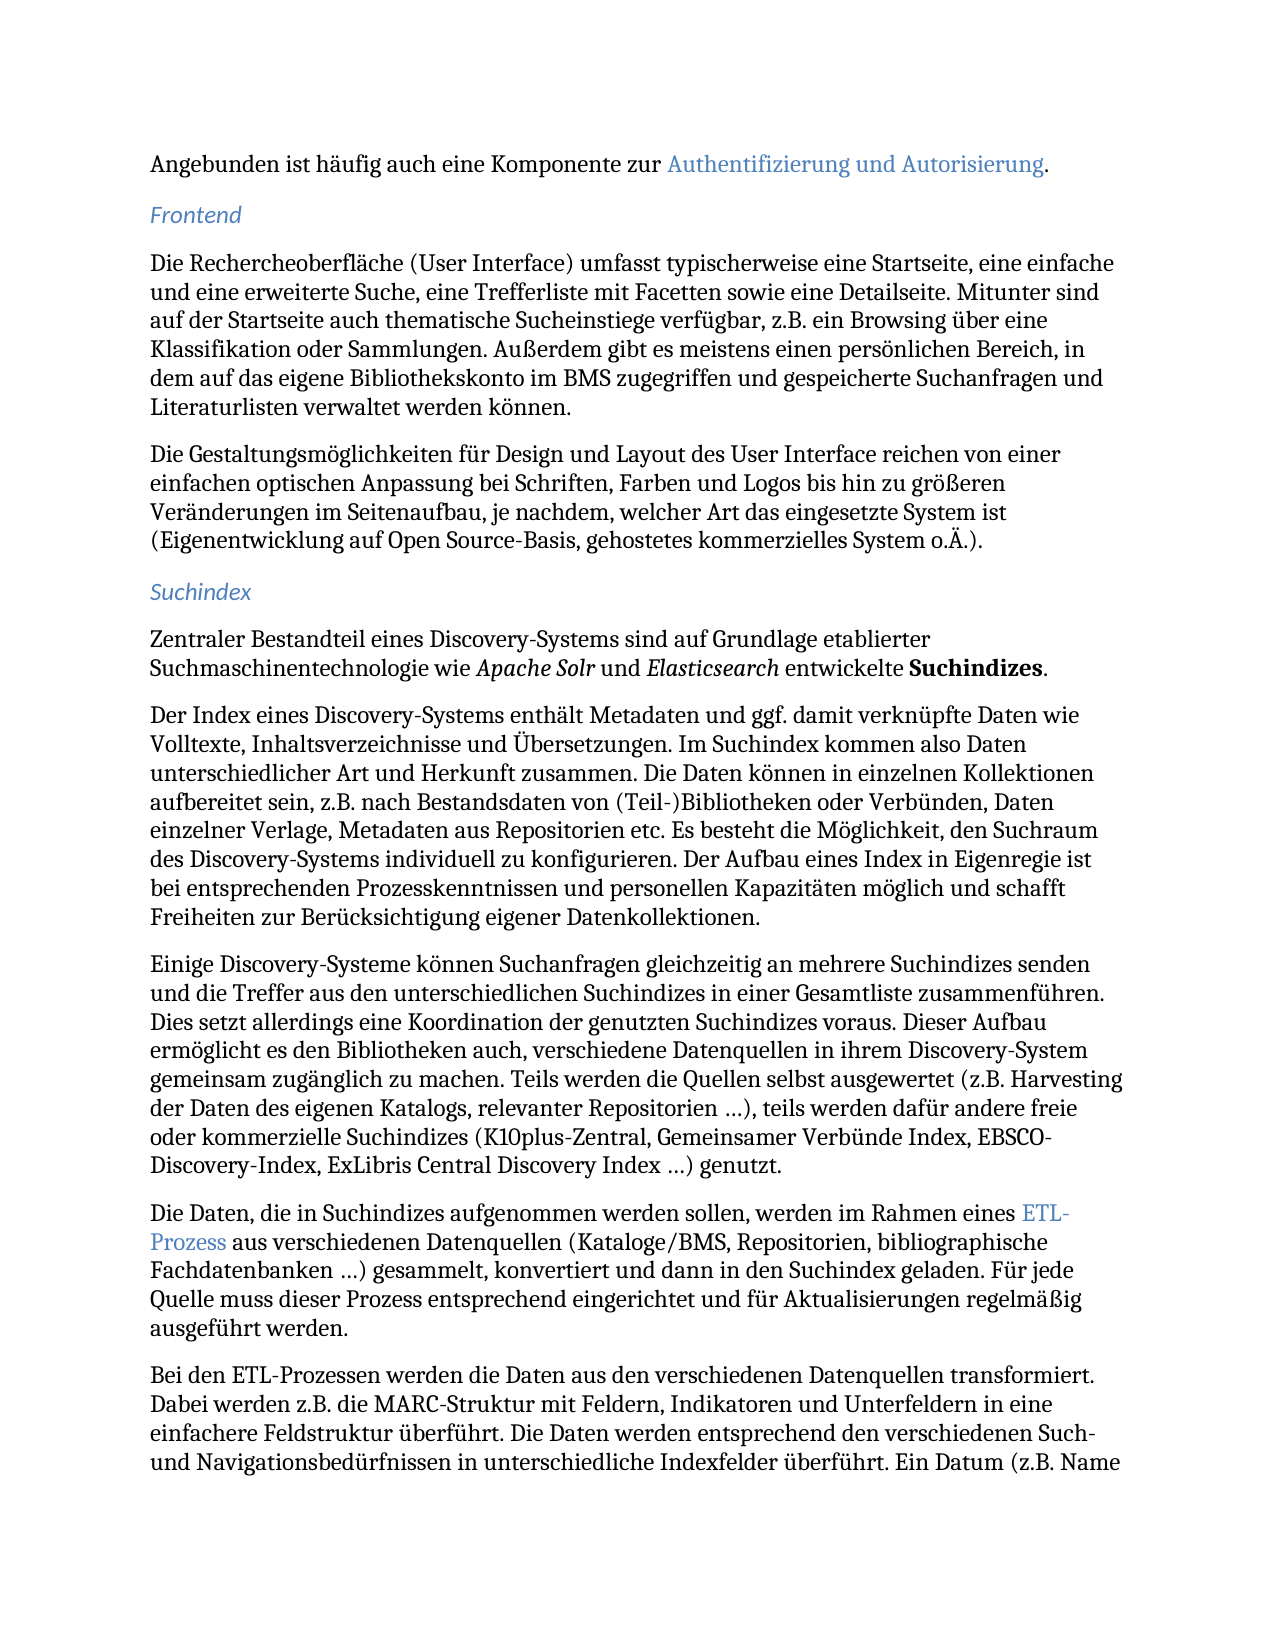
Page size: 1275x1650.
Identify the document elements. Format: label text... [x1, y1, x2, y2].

text Der Index eines Discovery-Systems enthält Metadaten und ggf. damit verknüpfte Daten wie Volltexte, Inhaltsverzeichnisse und Übersetzungen. Im Suchindex kommen also Daten unterschiedlicher Art und Herkunft zusammen. Die Daten können in einzelnen Kollektionen aufbereitet sein, z.B. nach Bestandsdaten von (Teil-)Bibliotheken oder Verbünden, Daten einzelner Verlage, Metadaten aus Repositorien etc. Es besteht die Möglichkeit, den Suchraum des Discovery-Systems individuell zu konfigurieren. Der Aufbau eines Index in Eigenregie ist bei entsprechenden Prozesskenntnissen und personellen Kapazitäten möglich und schafft Freiheiten zur Berücksichtigung eigener Datenkollektionen. [150, 701, 1125, 931]
text Einige Discovery-Systeme können Suchanfragen gleichzeitig an mehrere Suchindizes senden und die Treffer aus den unterschiedlichen Suchindizes in einer Gesamtliste zusammenführen. Dies setzt allerdings eine Koordination der genutzten Suchindizes voraus. Dieser Aufbau ermöglicht es den Bibliotheken auch, verschiedene Datenquellen in ihrem Discovery-System gemeinsam zugänglich zu machen. Teils werden die Quellen selbst ausgewertet (z.B. Harvesting der Daten des eigenen Katalogs, relevanter Repositorien …), teils werden dafür andere freie oder kommerzielle Suchindizes (K10plus-Zentral, Gemeinsamer Verbünde Index, EBSCO-Discovery-Index, ExLibris Central Discovery Index …) genutzt. [150, 950, 1125, 1180]
text Die Daten, die in Suchindizes aufgenommen werden sollen, werden im Rahmen eines ETL-Prozess aus verschiedenen Datenquellen (Kataloge/BMS, Repositorien, bibliographische Fachdatenbanken …) gesammelt, konvertiert und dann in den Suchindex geladen. Für jede Quelle muss dieser Prozess entsprechend eingerichtet und für Aktualisierungen regelmäßig ausgeführt werden. [150, 1199, 1125, 1343]
subtitle Suchindex [150, 576, 1125, 606]
text Angebunden ist häufig auch eine Komponente zur Authentifizierung und Autorisierung. [150, 150, 1125, 179]
text Die Gestaltungsmöglichkeiten für Design und Layout des User Interface reichen von einer einfachen optischen Anpassung bei Schriften, Farben und Logos bis hin zu größeren Veränderungen im Seitenaufbau, je nachdem, welcher Art das eingesetzte System ist (Eigenentwicklung auf Open Source-Basis, gehostetes kommerzielles System o.Ä.). [150, 440, 1125, 555]
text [150, 1361, 1125, 1476]
text Die Rechercheoberfläche (User Interface) umfasst typischerweise eine Startseite, eine einfache und eine erweiterte Suche, eine Trefferliste mit Facetten sowie eine Detailseite. Mitunter sind auf der Startseite auch thematische Sucheinstiege verfügbar, z.B. ein Browsing über eine Klassifikation oder Sammlungen. Außerdem gibt es meistens einen persönlichen Bereich, in dem auf das eigene Bibliothekskonto im BMS zugegriffen und gespeicherte Suchanfragen und Literaturlisten verwaltet werden können. [150, 249, 1125, 421]
subtitle Frontend [150, 199, 1125, 230]
text Zentraler Bestandteil eines Discovery-Systems sind auf Grundlage etablierter Suchmaschinentechnologie wie Apache Solr und Elasticsearch entwickelte Suchindizes. [150, 625, 1125, 683]
